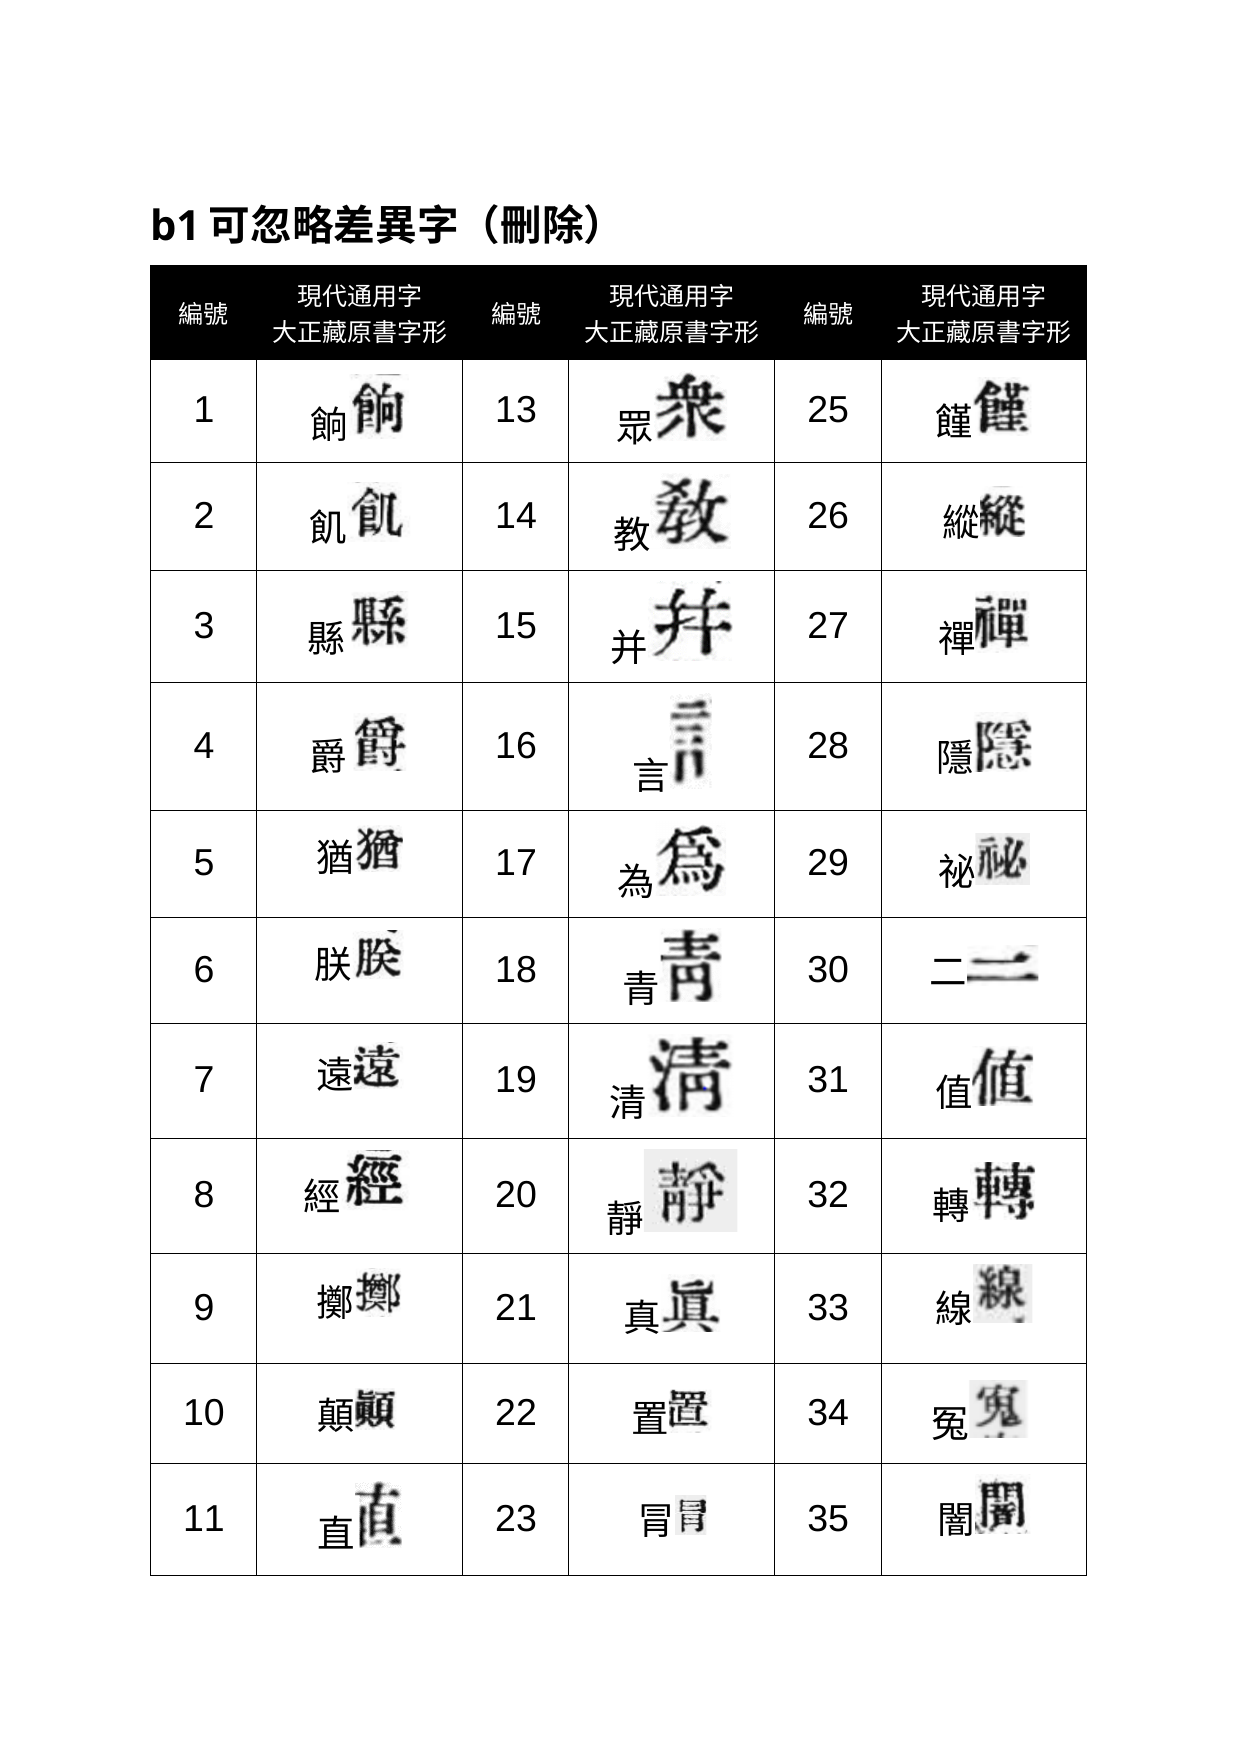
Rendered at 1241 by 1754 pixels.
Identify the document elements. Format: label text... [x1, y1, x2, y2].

table_cell 轉 [882, 1139, 1086, 1253]
table_cell 清 [569, 1024, 774, 1138]
picture [973, 1264, 1033, 1323]
picture [355, 1481, 402, 1548]
picture [659, 928, 722, 1002]
picture [975, 1474, 1031, 1534]
table_header 編號 [775, 266, 881, 359]
table_cell 擲 [257, 1254, 462, 1363]
subtitle b1可忽略差異字（刪除） [150, 192, 1090, 252]
table_header 現代通用字 大正藏原書字形 [569, 266, 774, 359]
table_cell 17 [463, 811, 568, 917]
table_cell 35 [775, 1464, 881, 1575]
picture [972, 1046, 1034, 1106]
table_cell 經 [257, 1139, 462, 1253]
picture [972, 377, 1033, 436]
table_cell 29 [775, 811, 881, 917]
table_cell 置 [569, 1364, 774, 1463]
table_cell 13 [463, 360, 568, 462]
table_cell 10 [151, 1364, 256, 1463]
table_cell 爵 [257, 683, 462, 810]
table_cell 2 [151, 463, 256, 570]
table_header 現代通用字 大正藏原書字形 [257, 266, 462, 359]
picture [669, 693, 712, 789]
table_cell 二 [882, 918, 1086, 1023]
picture [654, 821, 727, 896]
picture [353, 825, 403, 872]
table_cell 猶 [257, 811, 462, 917]
table_cell 6 [151, 918, 256, 1023]
picture [660, 1274, 721, 1332]
table_cell 縣 [257, 571, 462, 682]
table_cell 15 [463, 571, 568, 682]
table_cell 7 [151, 1024, 256, 1138]
table_cell 4 [151, 683, 256, 810]
table_cell 5 [151, 811, 256, 917]
table_cell 飢 [257, 463, 462, 570]
picture [341, 1150, 416, 1211]
picture [353, 1042, 404, 1089]
table_cell 青 [569, 918, 774, 1023]
table_cell 真 [569, 1254, 774, 1363]
table_header 現代通用字 大正藏原書字形 [882, 266, 1086, 359]
picture [654, 370, 728, 441]
table_cell 縱 [882, 463, 1086, 570]
table_cell 16 [463, 683, 568, 810]
table_cell 1 [151, 360, 256, 462]
picture [973, 712, 1032, 772]
table_cell 11 [151, 1464, 256, 1575]
table_cell 30 [775, 918, 881, 1023]
table_header 編號 [151, 266, 256, 359]
table_cell 眾 [569, 360, 774, 462]
picture [348, 374, 409, 439]
table_cell 8 [151, 1139, 256, 1253]
picture [675, 1495, 707, 1535]
picture [968, 1380, 1037, 1438]
table_cell 朕 [257, 918, 462, 1023]
table_cell 遠 [257, 1024, 462, 1138]
table_cell 值 [882, 1024, 1086, 1138]
table_cell 21 [463, 1254, 568, 1363]
table_cell 26 [775, 463, 881, 570]
picture [643, 1149, 738, 1232]
table_cell 33 [775, 1254, 881, 1363]
picture [354, 1388, 403, 1430]
table_cell 直 [257, 1464, 462, 1575]
picture [650, 473, 731, 549]
table_cell 14 [463, 463, 568, 570]
picture [975, 591, 1030, 653]
table_cell 闇 [882, 1464, 1086, 1575]
picture [975, 833, 1030, 885]
table_cell 饉 [882, 360, 1086, 462]
picture [344, 591, 413, 653]
table_cell 隱 [882, 683, 1086, 810]
table_cell 餉 [257, 360, 462, 462]
table_cell 3 [151, 571, 256, 682]
table_cell 冐 [569, 1464, 774, 1575]
table_header 編號 [463, 266, 568, 359]
table_cell 31 [775, 1024, 881, 1138]
table_cell 冤 [882, 1364, 1086, 1463]
table_cell 9 [151, 1254, 256, 1363]
picture [351, 930, 406, 979]
table_cell 靜 [569, 1139, 774, 1253]
table_cell 為 [569, 811, 774, 917]
picture [980, 486, 1026, 537]
table_cell 32 [775, 1139, 881, 1253]
picture [967, 945, 1039, 986]
table_cell 20 [463, 1139, 568, 1253]
picture [346, 713, 411, 771]
table_cell 28 [775, 683, 881, 810]
table_cell 顛 [257, 1364, 462, 1463]
picture [668, 1383, 713, 1433]
table_cell 線 [882, 1254, 1086, 1363]
picture [647, 581, 734, 661]
picture [970, 1162, 1036, 1220]
table_cell 祕 [882, 811, 1086, 917]
table_cell 23 [463, 1464, 568, 1575]
picture [353, 1268, 404, 1317]
table_cell 教 [569, 463, 774, 570]
table_cell 25 [775, 360, 881, 462]
table_cell 言 [569, 683, 774, 810]
picture [646, 1034, 735, 1117]
table_cell 22 [463, 1364, 568, 1463]
picture [346, 482, 411, 542]
table_cell 禪 [882, 571, 1086, 682]
table_cell 27 [775, 571, 881, 682]
table_cell 18 [463, 918, 568, 1023]
table_cell 并 [569, 571, 774, 682]
table_cell 34 [775, 1364, 881, 1463]
table_cell 19 [463, 1024, 568, 1138]
